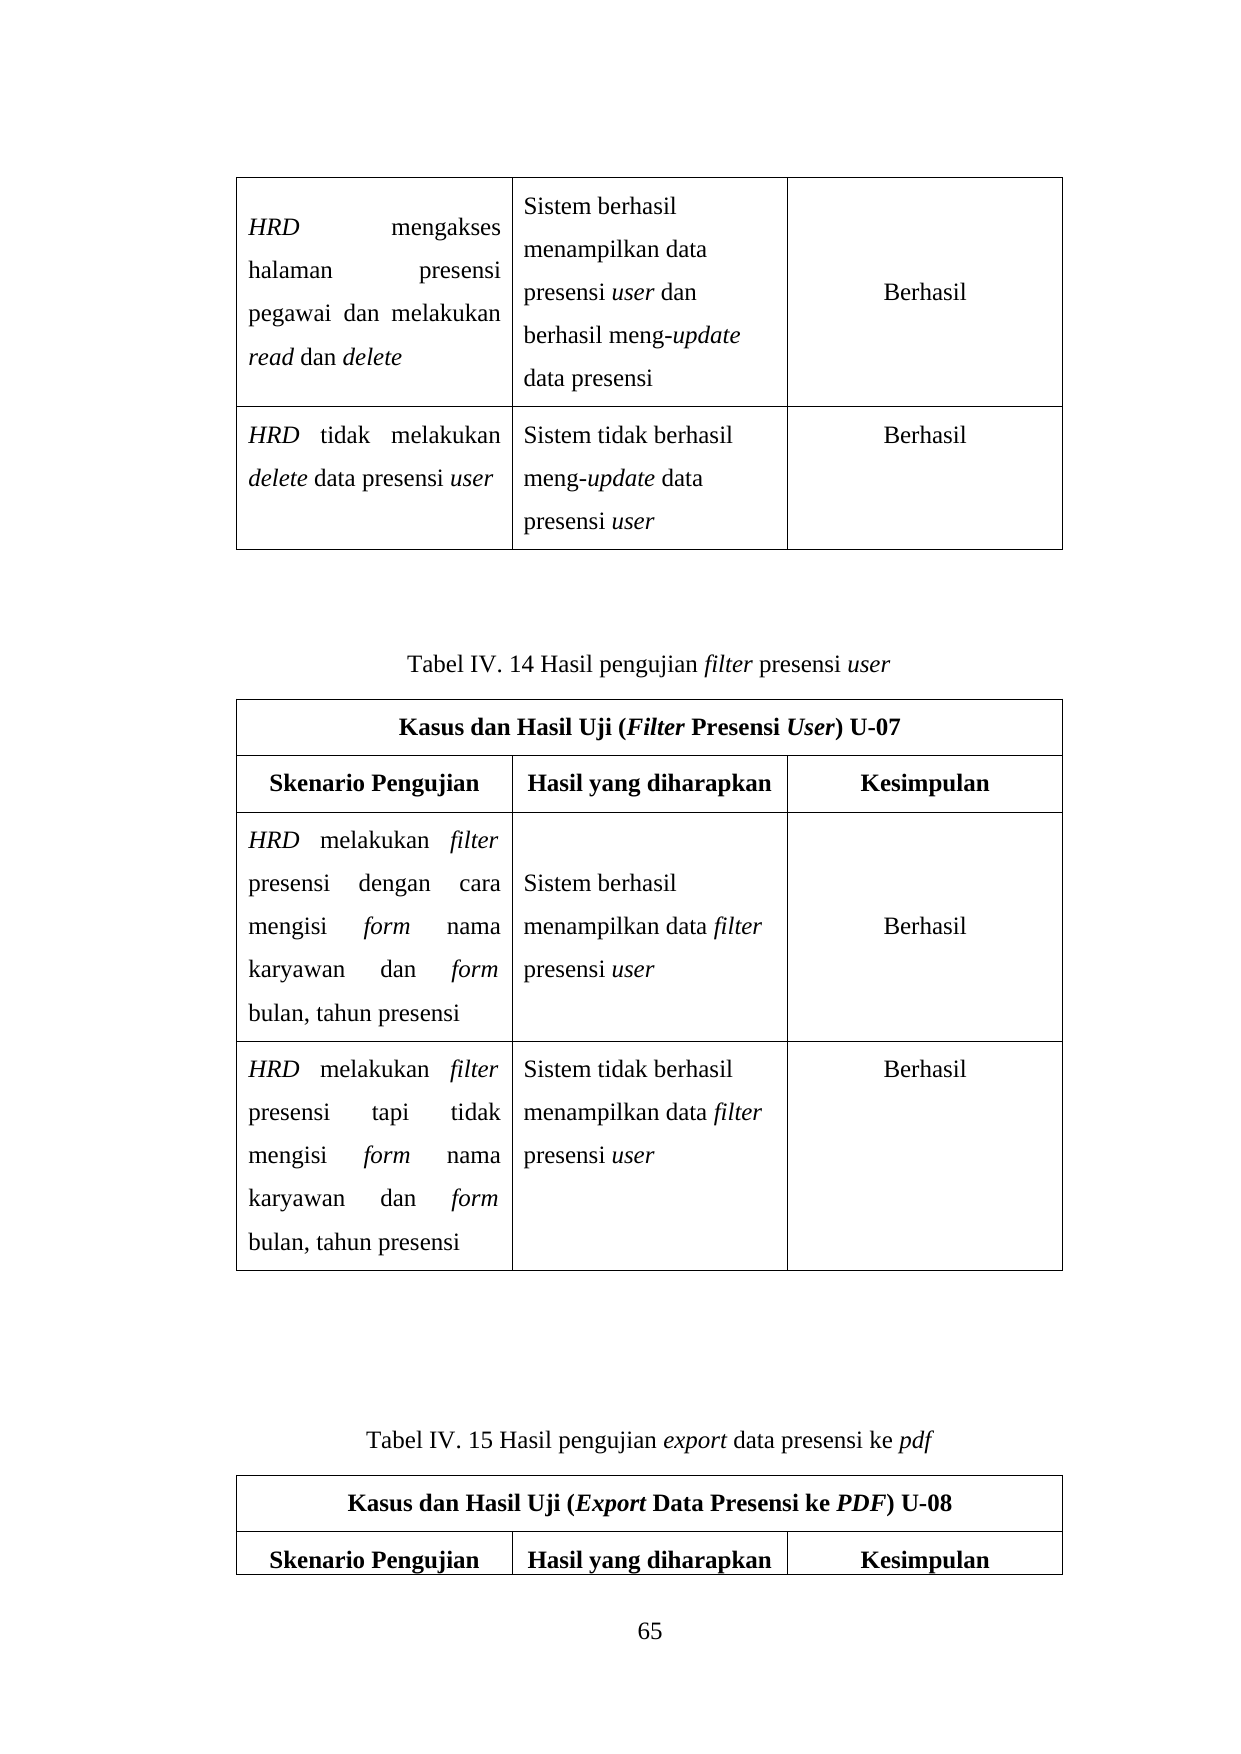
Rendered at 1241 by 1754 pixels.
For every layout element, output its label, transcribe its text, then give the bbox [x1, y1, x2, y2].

table_cell Skenario Pengujian [237, 1532, 512, 1573]
table_cell HRD mengakses halaman presensi pegawai dan melakukan read dan delete [237, 178, 512, 406]
table_cell Berhasil [788, 813, 1062, 1041]
table_cell HRD melakukan filter presensi tapi tidak mengisi form nama karyawan dan form bulan, tahun presensi [237, 1042, 512, 1270]
table_cell Sistem tidak berhasil meng-update data presensi user [513, 407, 787, 549]
table_cell Berhasil [788, 407, 1062, 549]
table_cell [513, 1532, 787, 1573]
table_cell Sistem berhasil menampilkan data filter presensi user [513, 813, 787, 1041]
table_cell HRD tidak melakukan delete data presensi user [237, 407, 512, 549]
table_header Kasus dan Hasil Uji (Filter Presensi User) U-07 [237, 700, 1062, 755]
table_cell Berhasil [788, 178, 1062, 406]
table_header Kasus dan Hasil Uji (Export Data Presensi ke PDF) U-08 [237, 1476, 1062, 1531]
table_cell Sistem berhasil menampilkan data presensi user dan berhasil meng-update data presensi [513, 178, 787, 406]
table_cell Kesimpulan [788, 756, 1062, 812]
table_cell Hasil yang diharapkan [513, 756, 787, 812]
table_cell Skenario Pengujian [237, 756, 512, 812]
table_cell Berhasil [788, 1042, 1062, 1270]
table_cell Kesimpulan [788, 1532, 1062, 1573]
table_cell Sistem tidak berhasil menampilkan data filter presensi user [513, 1042, 787, 1270]
table_cell HRD melakukan filter presensi dengan cara mengisi form nama karyawan dan form bulan, tahun presensi [237, 813, 512, 1041]
